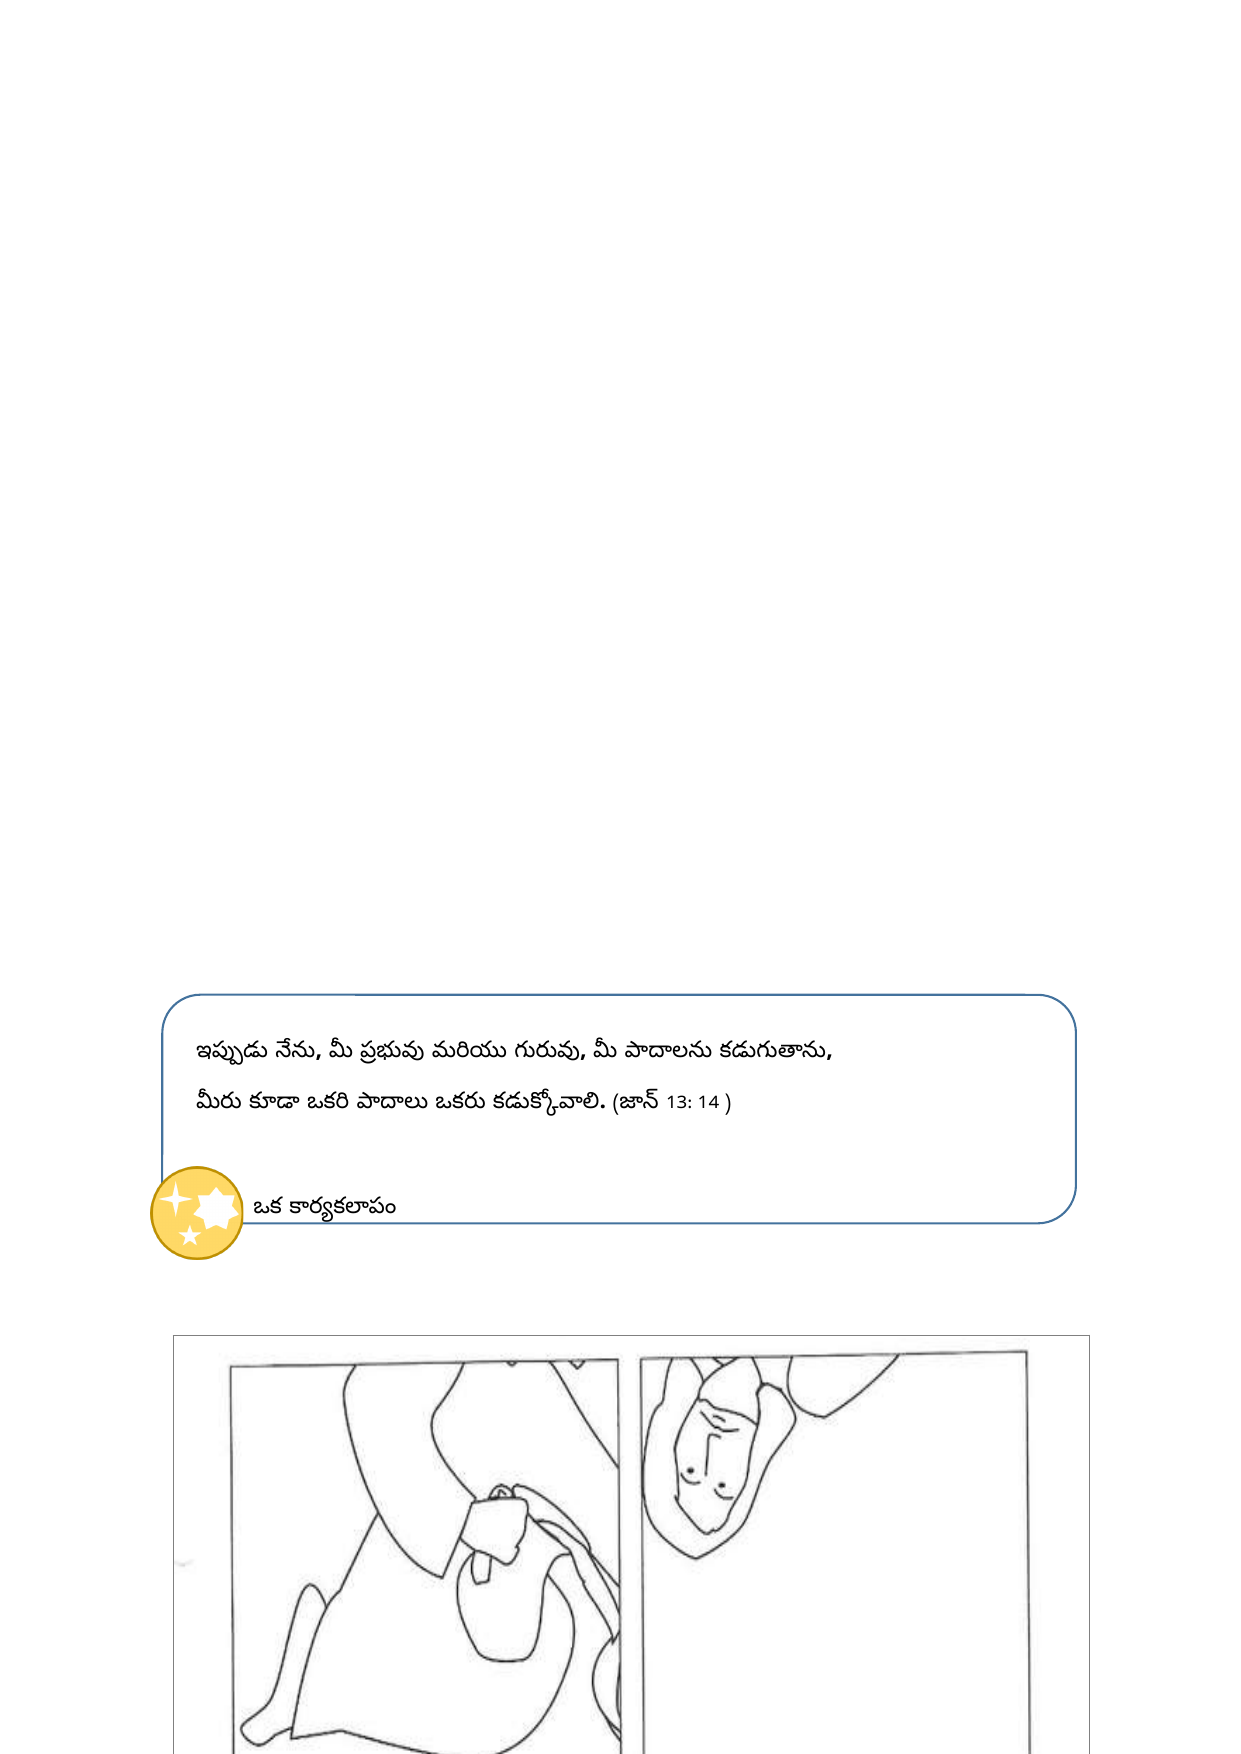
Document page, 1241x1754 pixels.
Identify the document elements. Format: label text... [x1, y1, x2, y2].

text ఒక కార్యకలాపం [244, 1192, 1090, 1219]
picture [150, 1166, 244, 1260]
text ఇప్పుడు నేను, మీ ప్రభువు మరియు గురువు, మీ పాదాలను కడుగుతాను, [150, 1036, 1090, 1068]
picture [174, 1336, 1089, 1754]
text మీరు కూడా ఒకరి పాదాలు ఒకరు కడుక్కోవాలి. (జాన్ 13: 14 ) [150, 1087, 1090, 1120]
